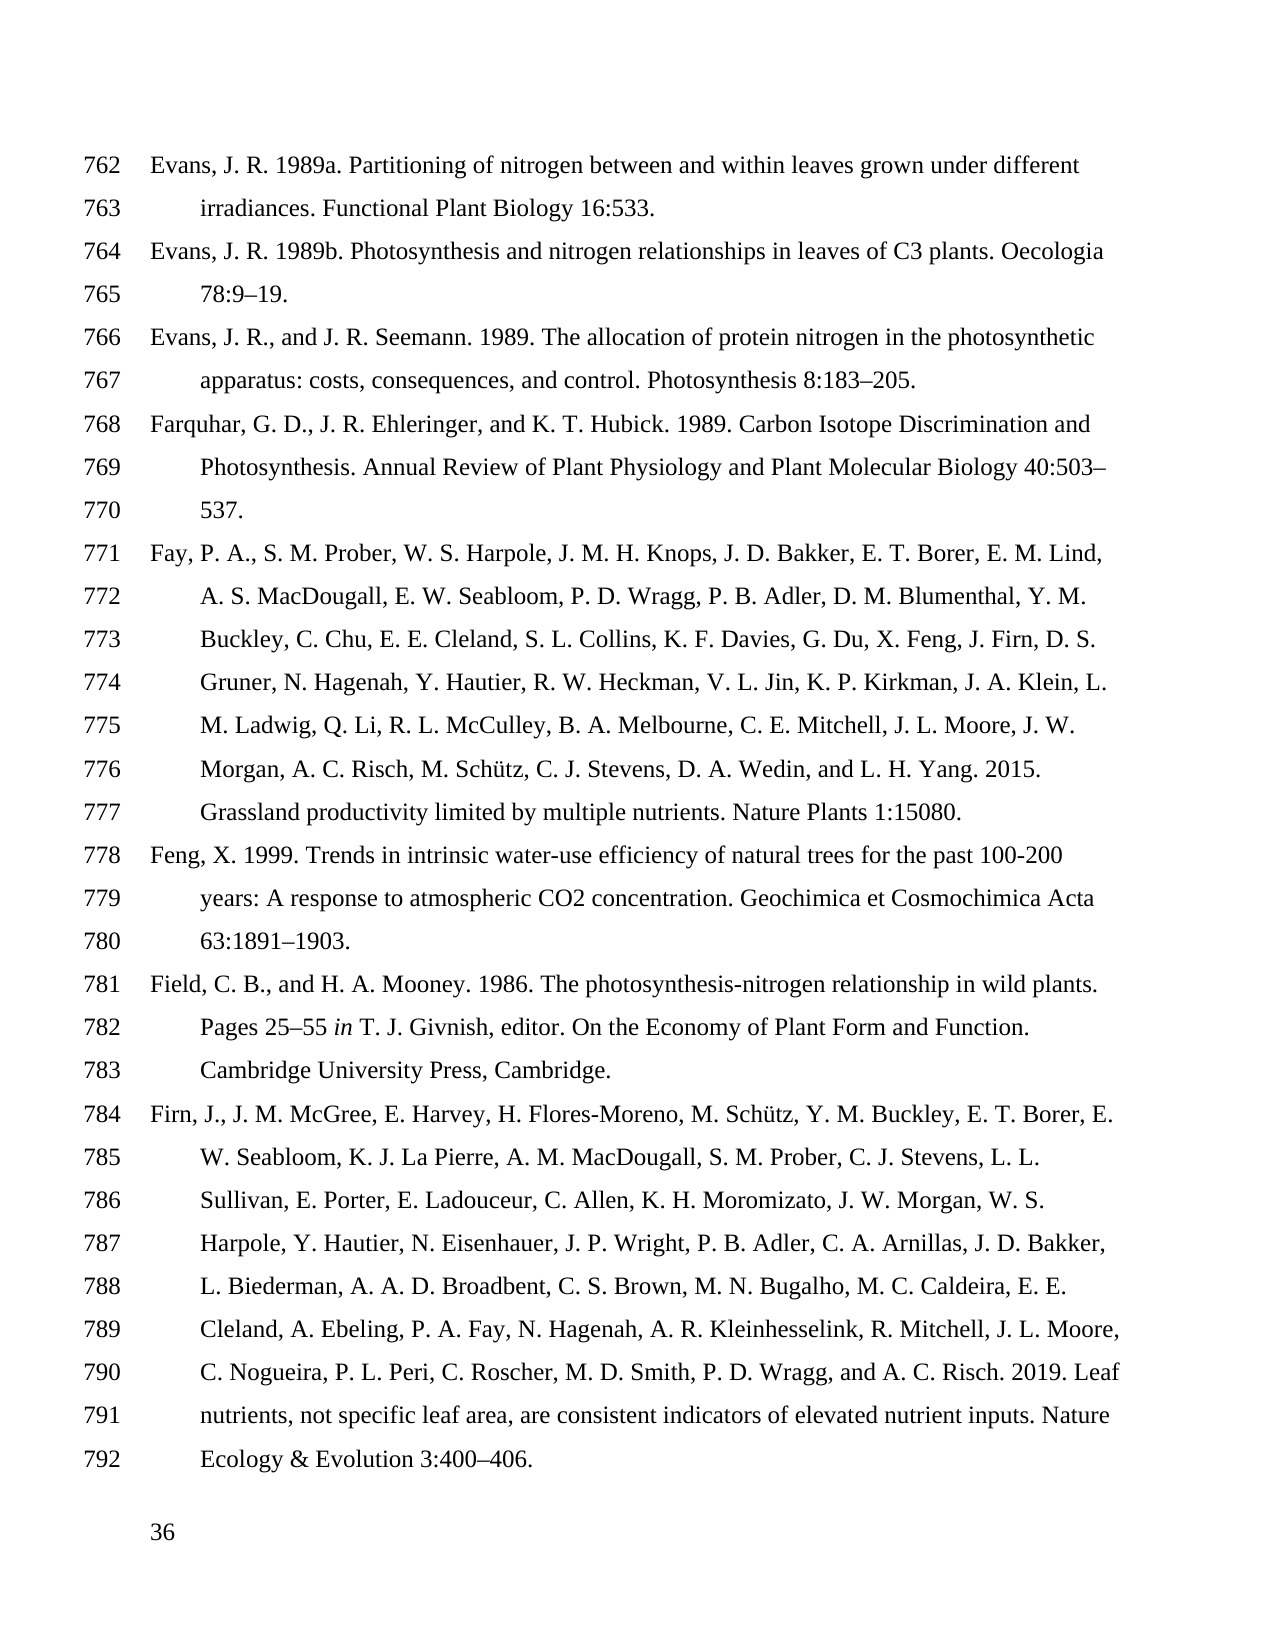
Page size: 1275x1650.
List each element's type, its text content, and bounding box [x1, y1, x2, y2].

text Field, C. B., and H. A. Mooney. 1986. The photosynthesis-nitrogen relationship in wild plants. Pages 25–55 in T. J. Givnish, editor. On the Economy of Plant Form and Function. Cambridge University Press, Cambridge. [150, 969, 1125, 1084]
text Evans, J. R. 1989b. Photosynthesis and nitrogen relationships in leaves of C3 plants. Oecologia 78:9–19. [150, 236, 1125, 308]
text Fay, P. A., S. M. Prober, W. S. Harpole, J. M. H. Knops, J. D. Bakker, E. T. Borer, E. M. Lind, A. S. MacDougall, E. W. Seabloom, P. D. Wragg, P. B. Adler, D. M. Blumenthal, Y. M. Buckley, C. Chu, E. E. Cleland, S. L. Collins, K. F. Davies, G. Du, X. Feng, J. Firn, D. S. Gruner, N. Hagenah, Y. Hautier, R. W. Heckman, V. L. Jin, K. P. Kirkman, J. A. Klein, L. M. Ladwig, Q. Li, R. L. McCulley, B. A. Melbourne, C. E. Mitchell, J. L. Moore, J. W. Morgan, A. C. Risch, M. Schütz, C. J. Stevens, D. A. Wedin, and L. H. Yang. 2015. Grassland productivity limited by multiple nutrients. Nature Plants 1:15080. [150, 538, 1125, 826]
text Firn, J., J. M. McGree, E. Harvey, H. Flores-Moreno, M. Schütz, Y. M. Buckley, E. T. Borer, E. W. Seabloom, K. J. La Pierre, A. M. MacDougall, S. M. Prober, C. J. Stevens, L. L. Sullivan, E. Porter, E. Ladouceur, C. Allen, K. H. Moromizato, J. W. Morgan, W. S. Harpole, Y. Hautier, N. Eisenhauer, J. P. Wright, P. B. Adler, C. A. Arnillas, J. D. Bakker, L. Biederman, A. A. D. Broadbent, C. S. Brown, M. N. Bugalho, M. C. Caldeira, E. E. Cleland, A. Ebeling, P. A. Fay, N. Hagenah, A. R. Kleinhesselink, R. Mitchell, J. L. Moore, C. Nogueira, P. L. Peri, C. Roscher, M. D. Smith, P. D. Wragg, and A. C. Risch. 2019. Leaf nutrients, not specific leaf area, are consistent indicators of elevated nutrient inputs. Nature Ecology & Evolution 3:400–406. [150, 1099, 1125, 1472]
text Feng, X. 1999. Trends in intrinsic water-use efficiency of natural trees for the past 100-200 years: A response to atmospheric CO2 concentration. Geochimica et Cosmochimica Acta 63:1891–1903. [150, 840, 1125, 955]
text Evans, J. R., and J. R. Seemann. 1989. The allocation of protein nitrogen in the photosynthetic apparatus: costs, consequences, and control. Photosynthesis 8:183–205. [150, 322, 1125, 394]
text Evans, J. R. 1989a. Partitioning of nitrogen between and within leaves grown under different irradiances. Functional Plant Biology 16:533. [150, 150, 1125, 222]
text Farquhar, G. D., J. R. Ehleringer, and K. T. Hubick. 1989. Carbon Isotope Discrimination and Photosynthesis. Annual Review of Plant Physiology and Plant Molecular Biology 40:503–537. [150, 409, 1125, 524]
